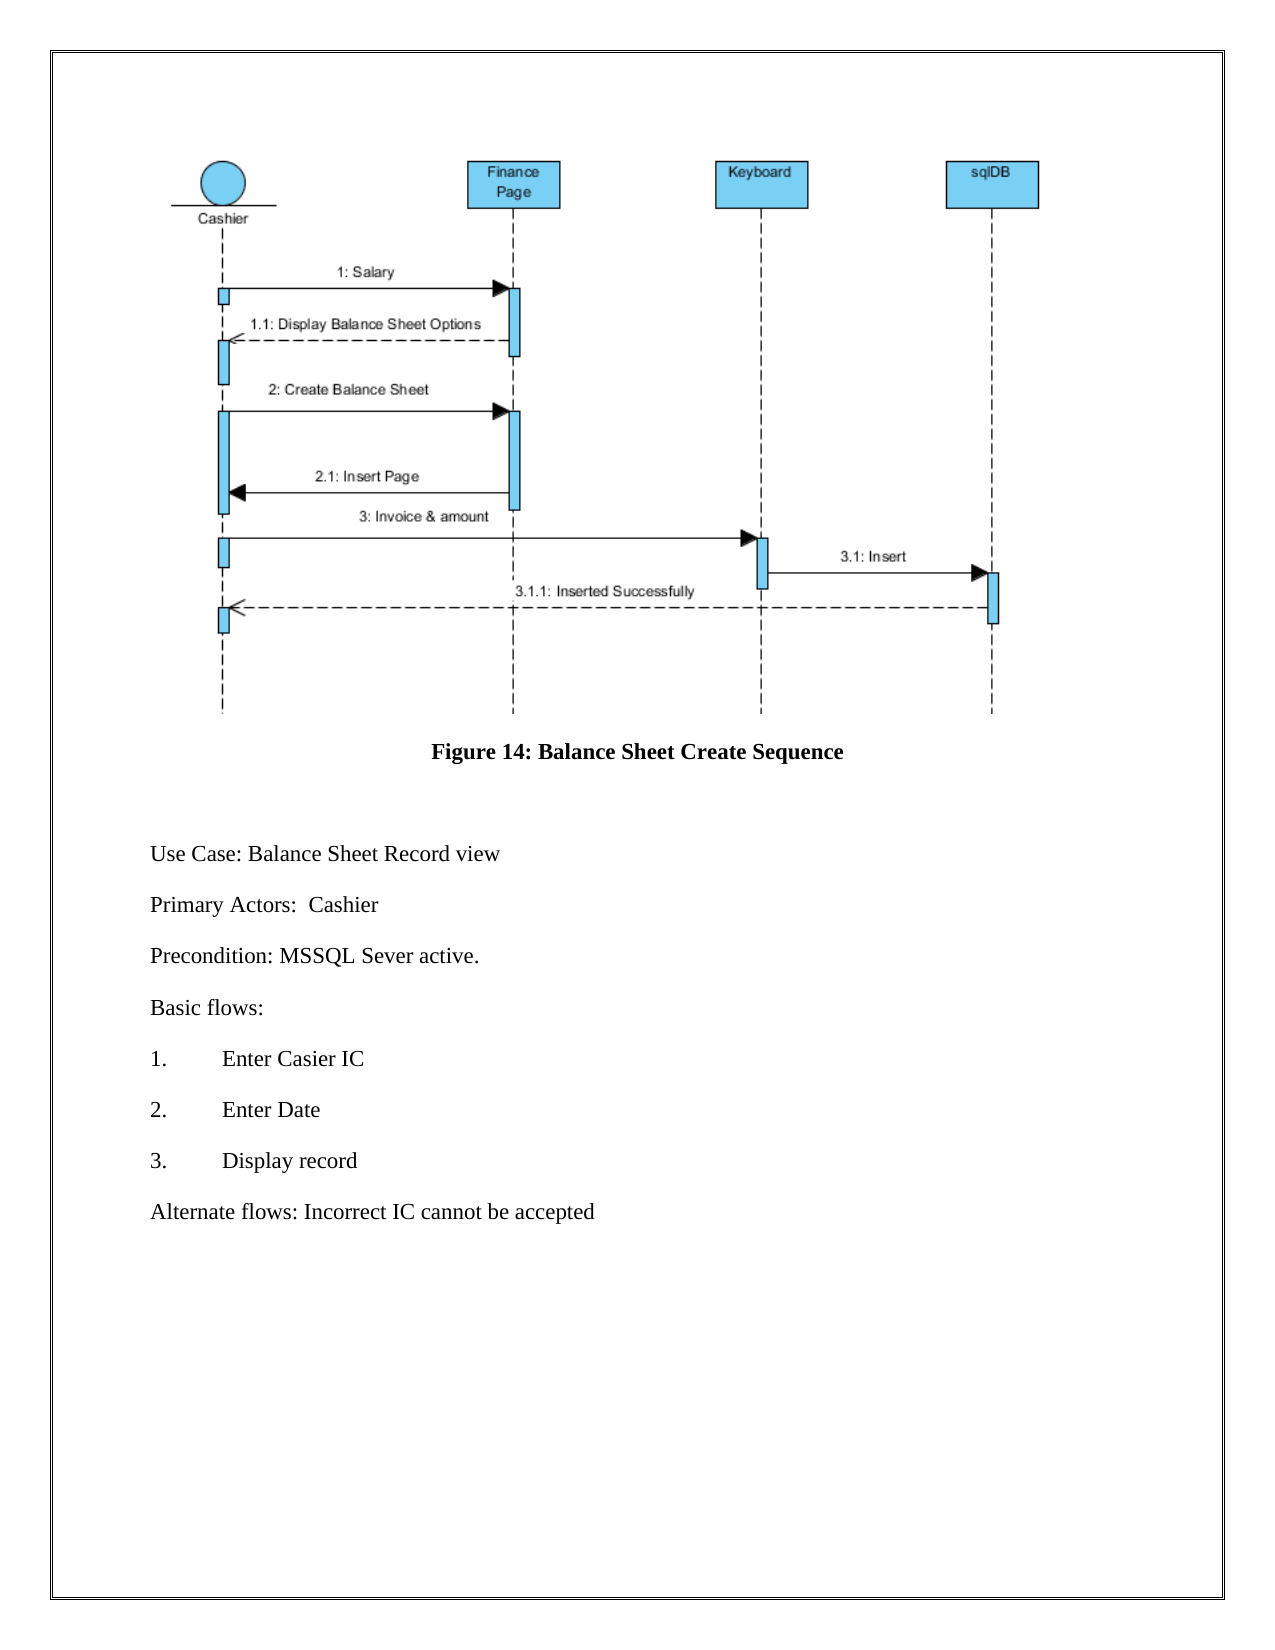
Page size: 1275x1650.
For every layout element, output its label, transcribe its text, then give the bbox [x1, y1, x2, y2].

text Basic flows: [150, 993, 1125, 1020]
text 1. Enter Casier IC [150, 1044, 1125, 1071]
text Primary Actors: Cashier [150, 891, 1125, 918]
text 2. Enter Date [150, 1096, 1125, 1122]
picture [150, 150, 1125, 714]
text 3. Display record [150, 1147, 1125, 1173]
text Precondition: MSSQL Sever active. [150, 942, 1125, 969]
text Alternate flows: Incorrect IC cannot be accepted [150, 1198, 1125, 1224]
text Figure 14: Balance Sheet Create Sequence [150, 738, 1125, 765]
text Use Case: Balance Sheet Record view [150, 840, 1125, 867]
